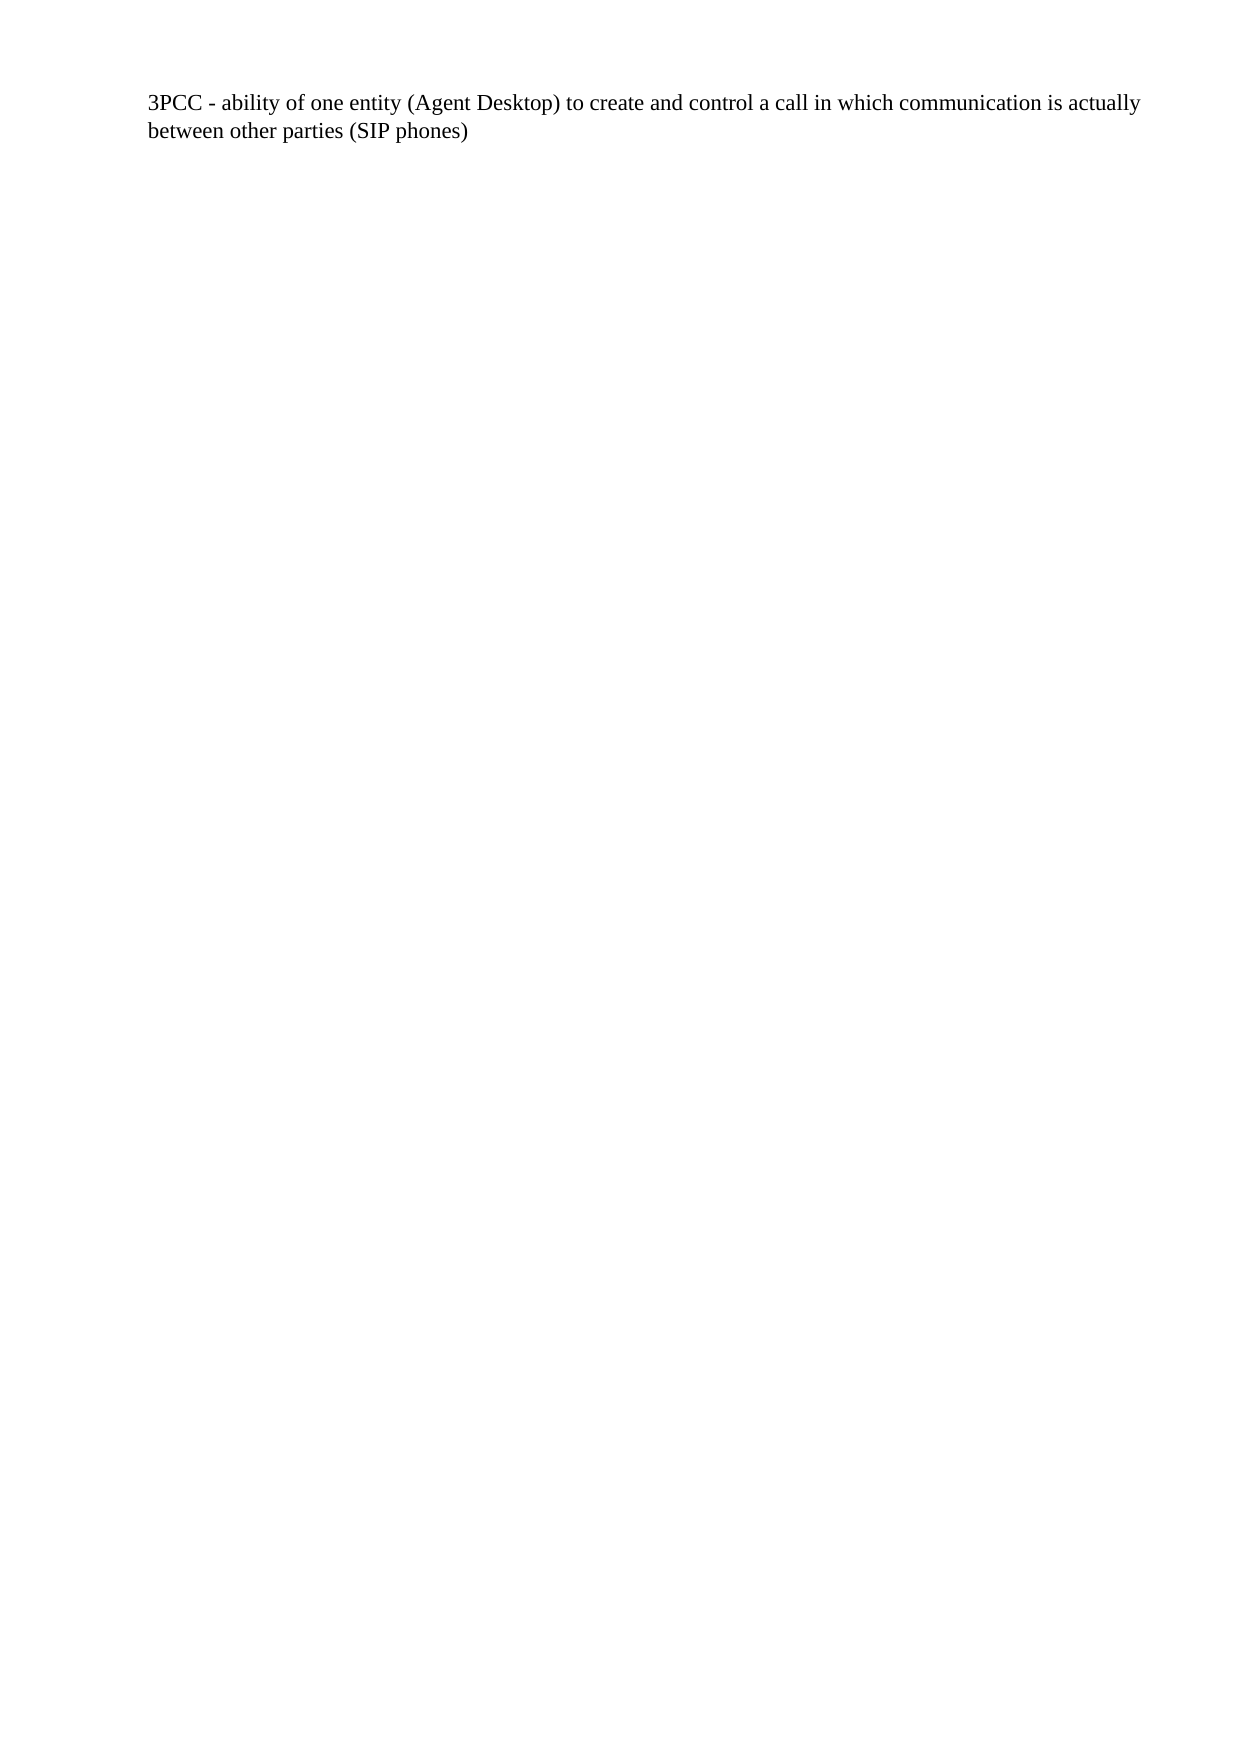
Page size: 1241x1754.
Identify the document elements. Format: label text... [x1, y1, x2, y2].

text 3PCC - ability of one entity (Agent Desktop) to create and control a call in which communication is actually between other parties (SIP phones) [148, 88, 1152, 143]
